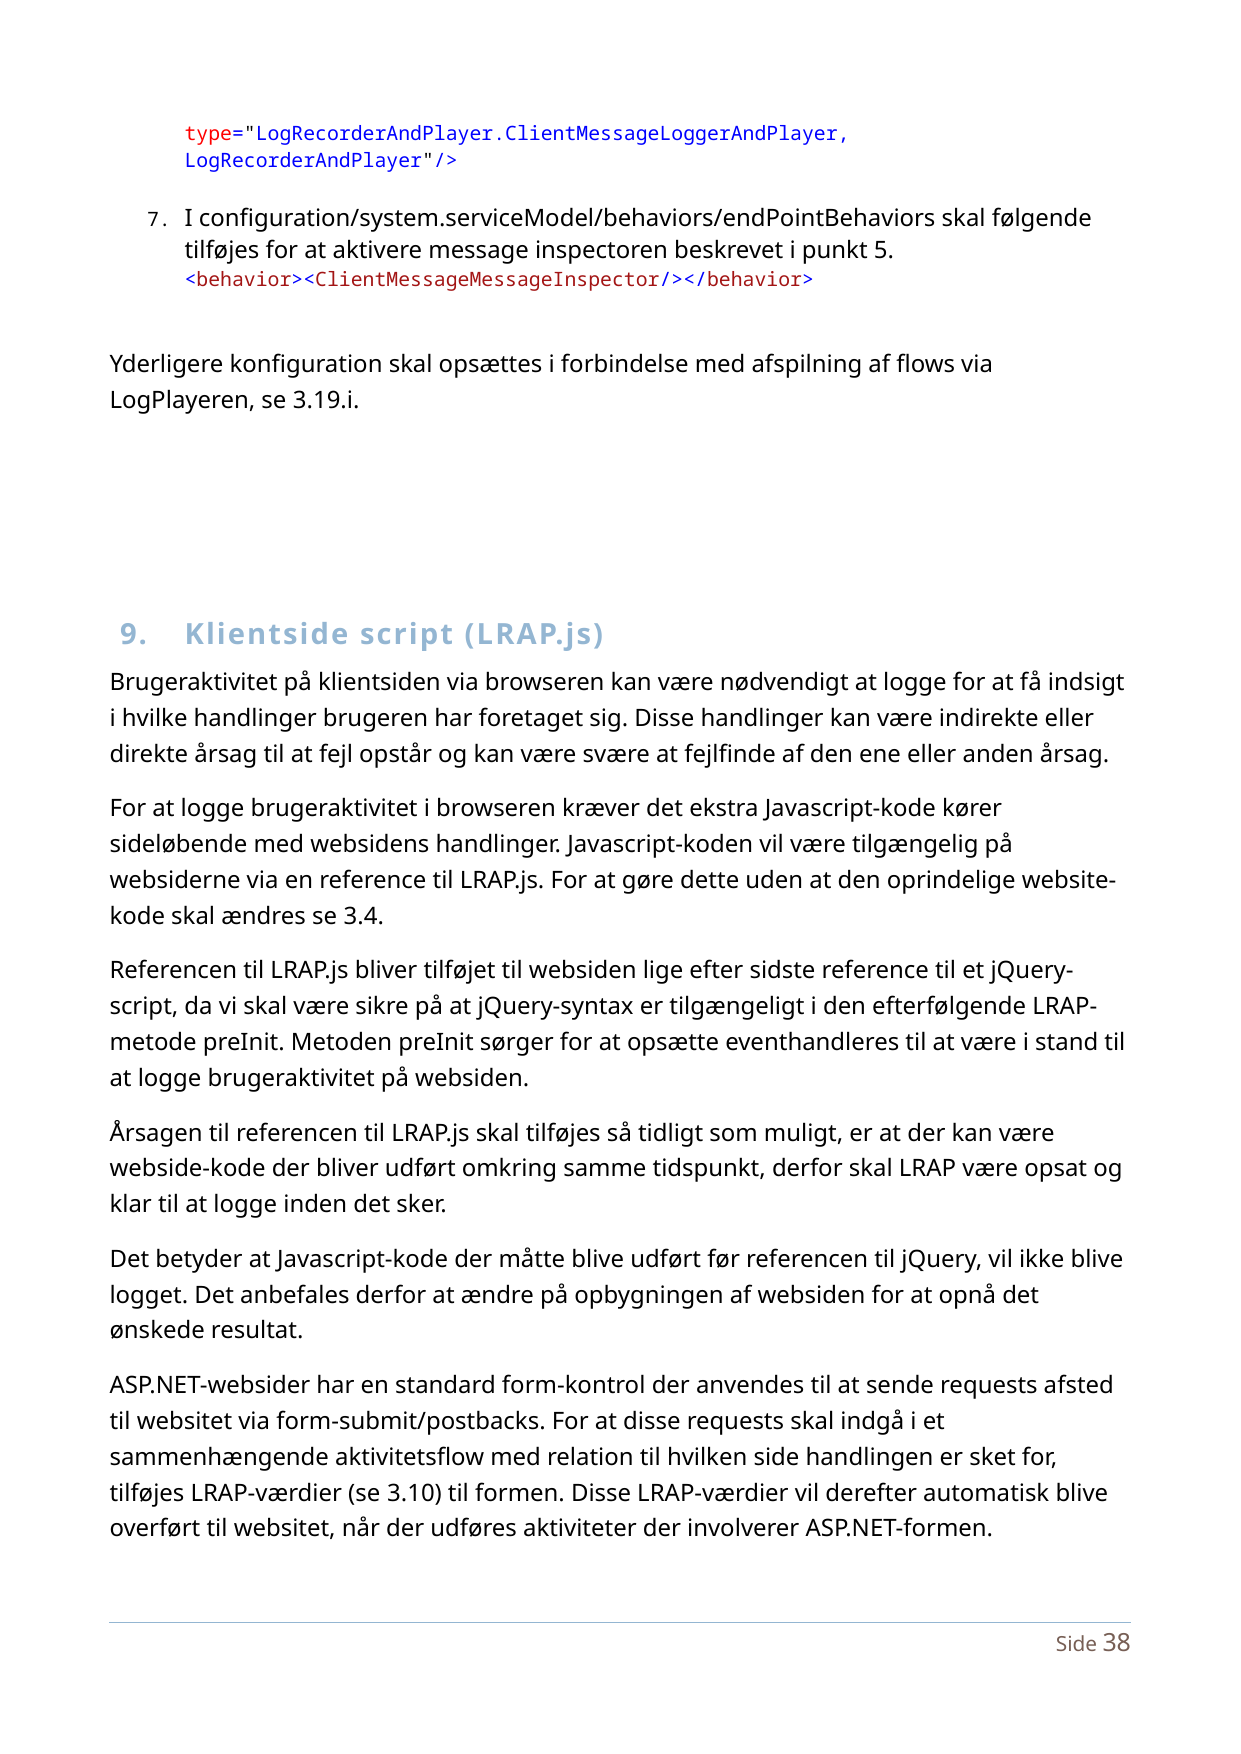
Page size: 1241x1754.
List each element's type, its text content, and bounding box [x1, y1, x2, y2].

text Det betyder at Javascript-kode der måtte blive udført før referencen til jQuery, vil ikke blive logget. Det anbefales derfor at ændre på opbygningen af websiden for at opnå det ønskede resultat. [109, 1242, 1131, 1346]
text Referencen til LRAP.js bliver tilføjet til websiden lige efter sidste reference til et jQuery-script, da vi skal være sikre på at jQuery-syntax er tilgængeligt i den efterfølgende LRAP-metode preInit. Metoden preInit sørger for at opsætte eventhandleres til at være i stand til at logge brugeraktivitet på websiden. [109, 953, 1131, 1093]
subtitle Klientside script (LRAP.js) [147, 613, 1131, 653]
text For at logge brugeraktivitet i browseren kræver det ekstra Javascript-kode kører sideløbende med websidens handlinger. Javascript-koden vil være tilgængelig på websiderne via en reference til LRAP.js. For at gøre dette uden at den oprindelige website-kode skal ændres se 3.4. [109, 791, 1131, 931]
list I configuration/system.serviceModel/behaviors/endPointBehaviors skal følgende tilføjes for at aktivere message inspectoren beskrevet i punkt 5. <behavior><ClientMessageMessageInspector/></behavior> [147, 201, 1131, 293]
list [147, 119, 1131, 173]
text Årsagen til referencen til LRAP.js skal tilføjes så tidligt som muligt, er at der kan være webside-kode der bliver udført omkring samme tidspunkt, derfor skal LRAP være opsat og klar til at logge inden det sker. [109, 1115, 1131, 1219]
text Yderligere konfiguration skal opsættes i forbindelse med afspilning af flows via LogPlayeren, se 3.19.i. [109, 347, 1131, 416]
text Brugeraktivitet på klientsiden via browseren kan være nødvendigt at logge for at få indsigt i hvilke handlinger brugeren har foretaget sig. Disse handlinger kan være indirekte eller direkte årsag til at fejl opstår og kan være svære at fejlfinde af den ene eller anden årsag. [109, 665, 1131, 769]
text ASP.NET-websider har en standard form-kontrol der anvendes til at sende requests afsted til websitet via form-submit/postbacks. For at disse requests skal indgå i et sammenhængende aktivitetsflow med relation til hvilken side handlingen er sket for, tilføjes LRAP-værdier (se 3.10) til formen. Disse LRAP-værdier vil derefter automatisk blive overført til websitet, når der udføres aktiviteter der involverer ASP.NET-formen. [109, 1368, 1131, 1544]
